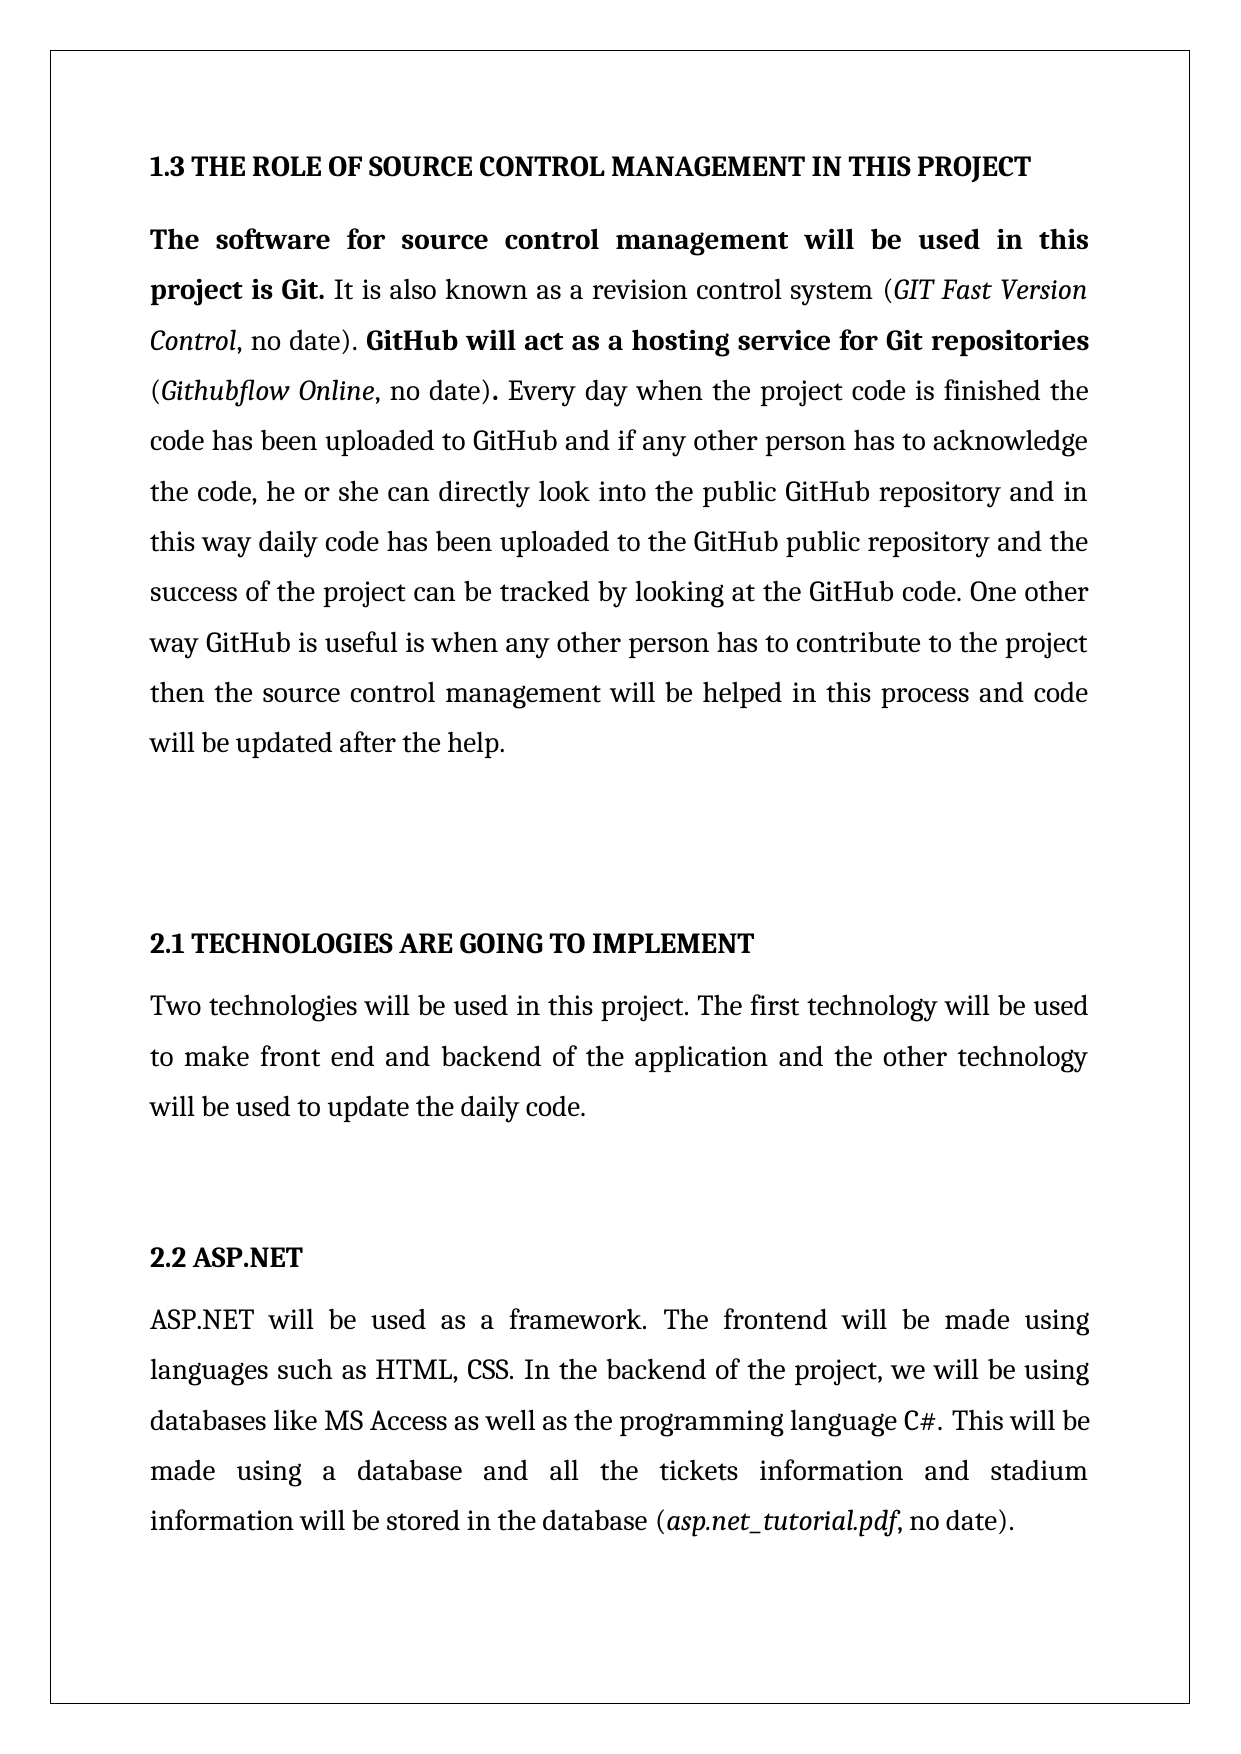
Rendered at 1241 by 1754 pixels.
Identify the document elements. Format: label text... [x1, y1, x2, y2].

text ASP.NET will be used as a framework. The frontend will be made using languages such as HTML, CSS. In the backend of the project, we will be using databases like MS Access as well as the programming language C#. This will be made using a database and all the tickets information and stadium information will be stored in the database (asp.net_tutorial.pdf, no date). [150, 1303, 1090, 1538]
text The software for source control management will be used in this project is Git. It is also known as a revision control system (GIT Fast Version Control, no date). GitHub will act as a hosting service for Git repositories (Githubflow Online, no date). Every day when the project code is finished the code has been uploaded to GitHub and if any other person has to acknowledge the code, he or she can directly look into the public GitHub repository and in this way daily code has been uploaded to the GitHub public repository and the success of the project can be tracked by looking at the GitHub code. One other way GitHub is useful is when any other person has to contribute to the project then the source control management will be helped in this process and code will be updated after the help. [150, 223, 1090, 760]
subtitle 2.1 TECHNOLOGIES ARE GOING TO IMPLEMENT [150, 928, 1090, 961]
subtitle 2.2 ASP.NET [150, 1241, 1090, 1275]
subtitle 1.3 THE ROLE OF SOURCE CONTROL MANAGEMENT IN THIS PROJECT [150, 150, 1090, 183]
text Two technologies will be used in this project. The first technology will be used to make front end and backend of the application and the other technology will be used to update the daily code. [150, 989, 1090, 1124]
